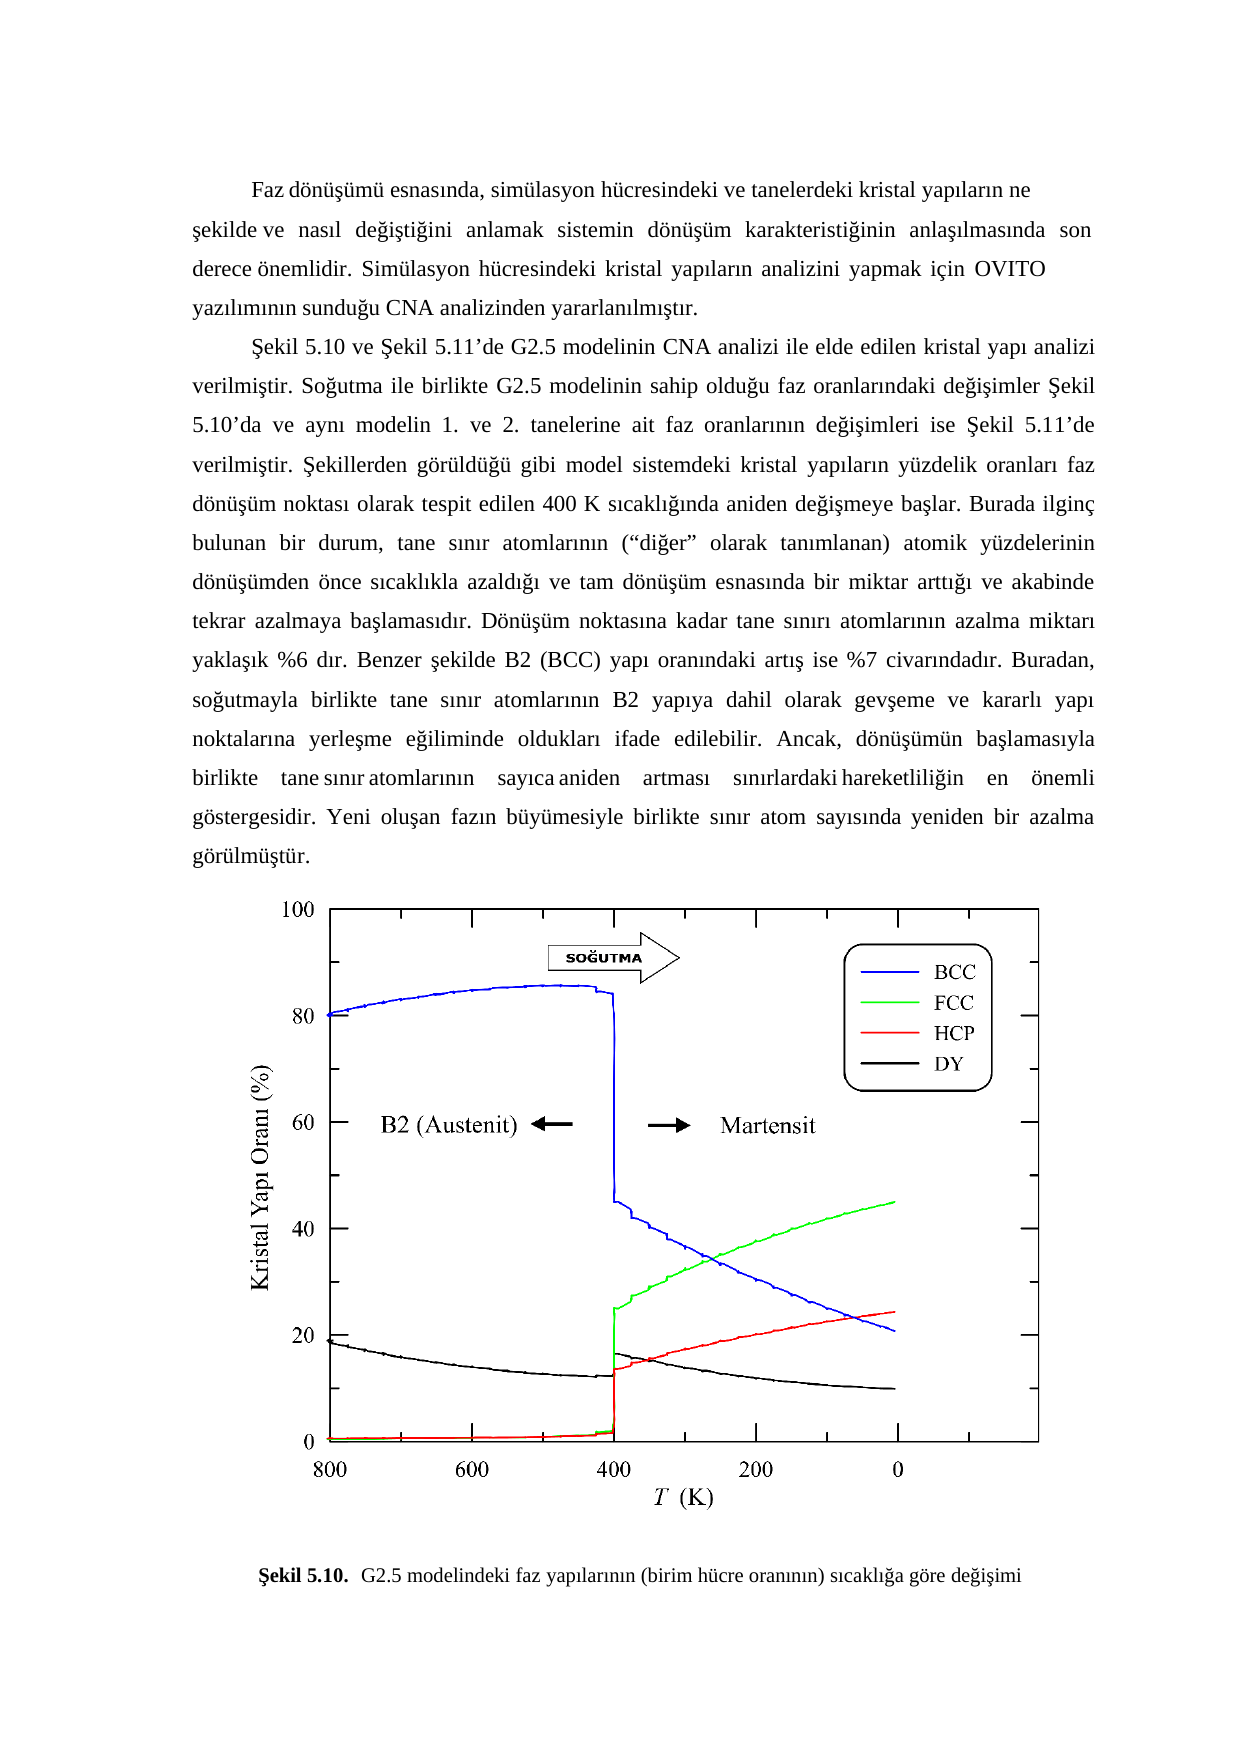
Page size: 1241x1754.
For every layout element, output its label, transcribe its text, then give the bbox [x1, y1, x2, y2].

text Şekil 5.10. G2.5 modelindeki faz yapılarının (birim hücre oranının) sıcaklığa göre değişimi [258, 1563, 1154, 1587]
text Fazdönüşümü esnasında, simülasyon hücresindeki ve tanelerdeki kristal yapıların ne şekilde ve nasıl değiştiğini anlamak sistemin dönüşüm karakteristiğinin anlaşılmasında son derece önemlidir. Simülasyon hücresindeki kristal yapıların analizini yapmak için OVITO yazılımının sunduğu CNA analizinden yararlanılmıştır. [192, 177, 1099, 320]
picture [245, 897, 1040, 1510]
text Şekil 5.10 ve Şekil 5.11’de G2.5 modelinin CNA analizi ile elde edilen kristal yapı analizi verilmiştir. Soğutma ile birlikte G2.5 modelinin sahip olduğu faz oranlarındaki değişimler Şekil 5.10’da ve aynı modelin 1. ve 2. tanelerine ait faz oranlarının değişimleri ise Şekil 5.11’de verilmiştir. Şekillerden görüldüğü gibi model sistemdeki kristal yapıların yüzdelik oranları faz dönüşüm noktası olarak tespit edilen 400 K sıcaklığında aniden değişmeye başlar. Burada ilginç bulunan bir durum, tane sınır atomlarının (“diğer” olarak tanımlanan) atomik yüzdelerinin dönüşümden önce sıcaklıkla azaldığı ve tam dönüşüm esnasında bir miktar arttığı ve akabinde tekrar azalmaya başlamasıdır. Dönüşüm noktasına kadar tane sınırı atomlarının azalma miktarı yaklaşık %6 dır. Benzer şekilde B2 (BCC) yapı oranındaki artış ise %7 civarındadır. Buradan, soğutmayla birlikte tane sınır atomlarının B2 yapıya dahil olarak gevşeme ve kararlı yapı noktalarına yerleşme eğiliminde oldukları ifade edilebilir. Ancak, dönüşümün başlamasıyla birlikte tanesınıratomlarının sayıcaaniden artması sınırlardakihareketliliğin en önemli göstergesidir. Yeni oluşan fazın büyümesiyle birlikte sınır atom sayısında yeniden bir azalma görülmüştür. [192, 333, 1095, 869]
